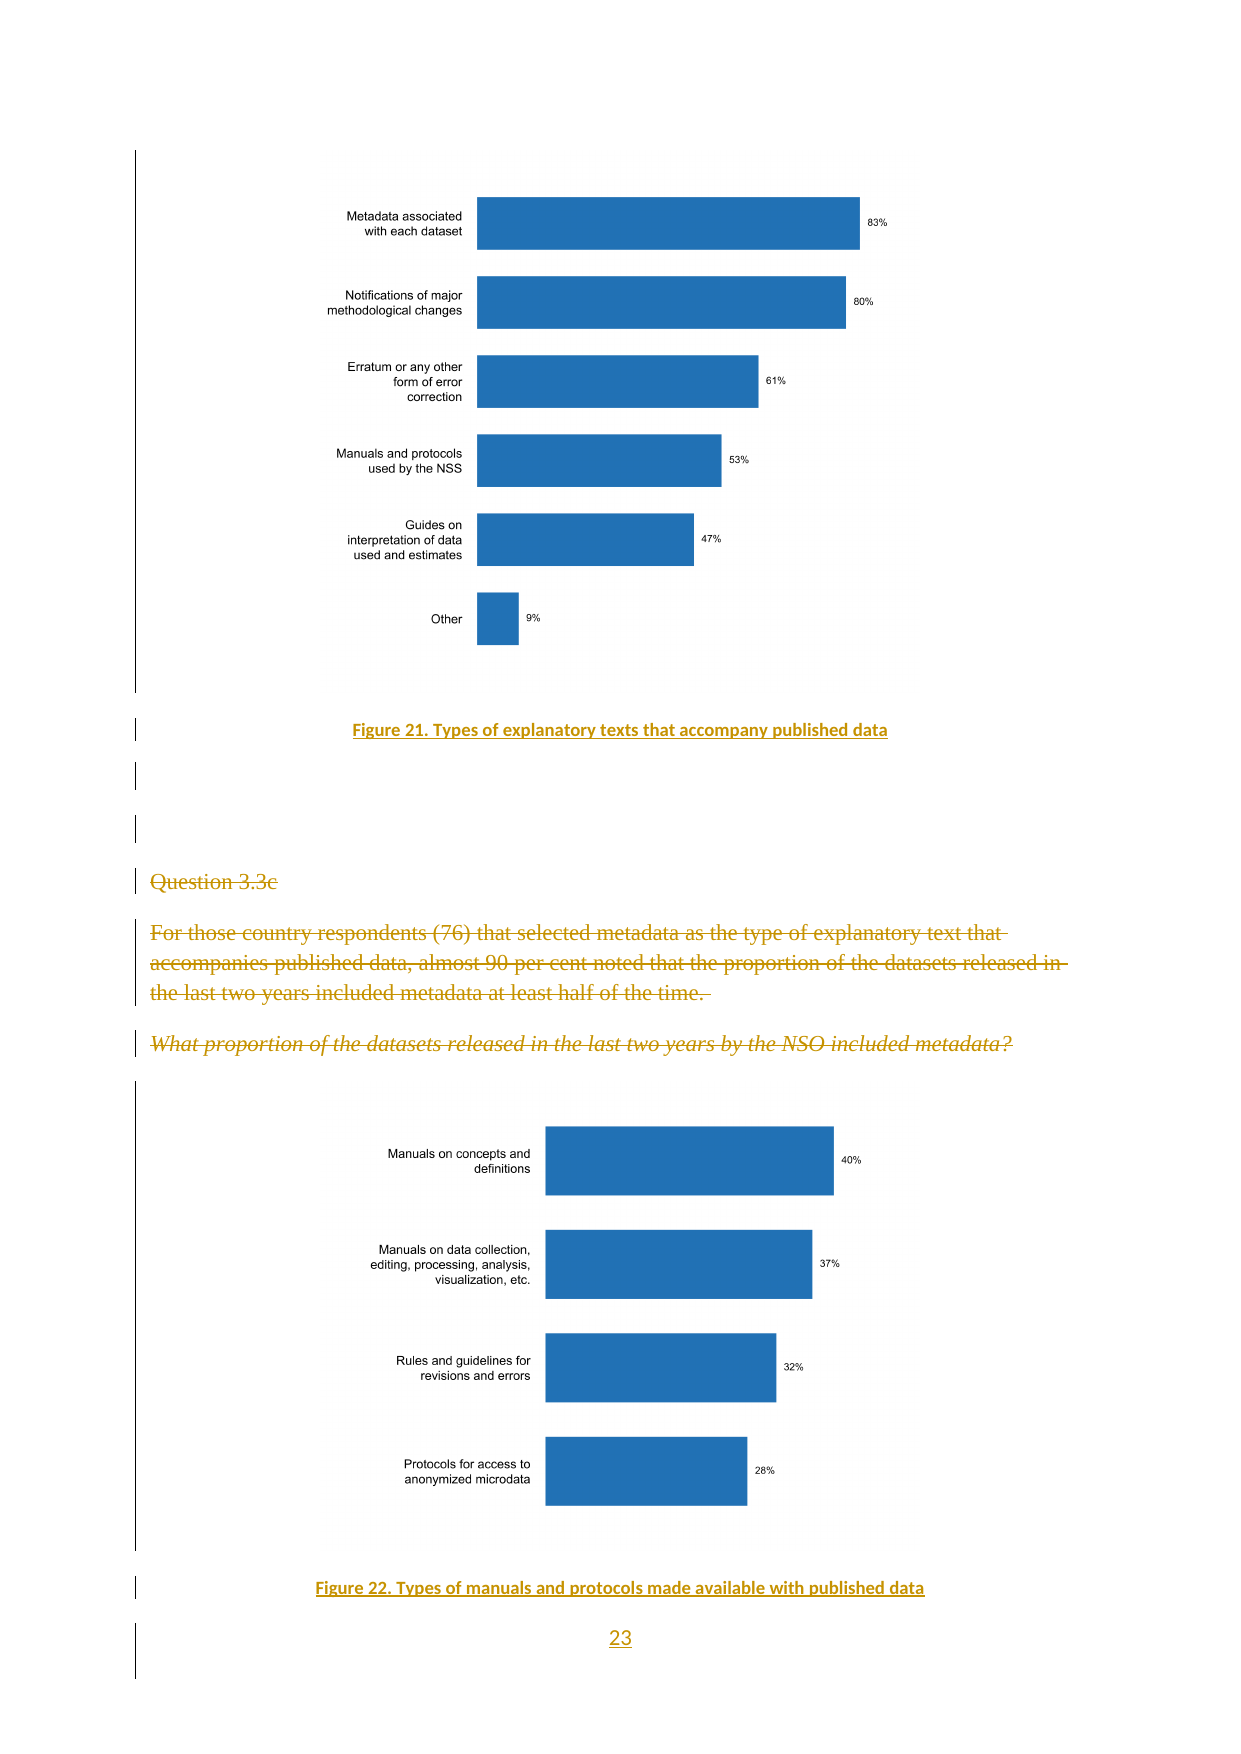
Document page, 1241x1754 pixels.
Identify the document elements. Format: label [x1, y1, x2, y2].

picture [320, 1081, 920, 1551]
picture [320, 150, 920, 693]
